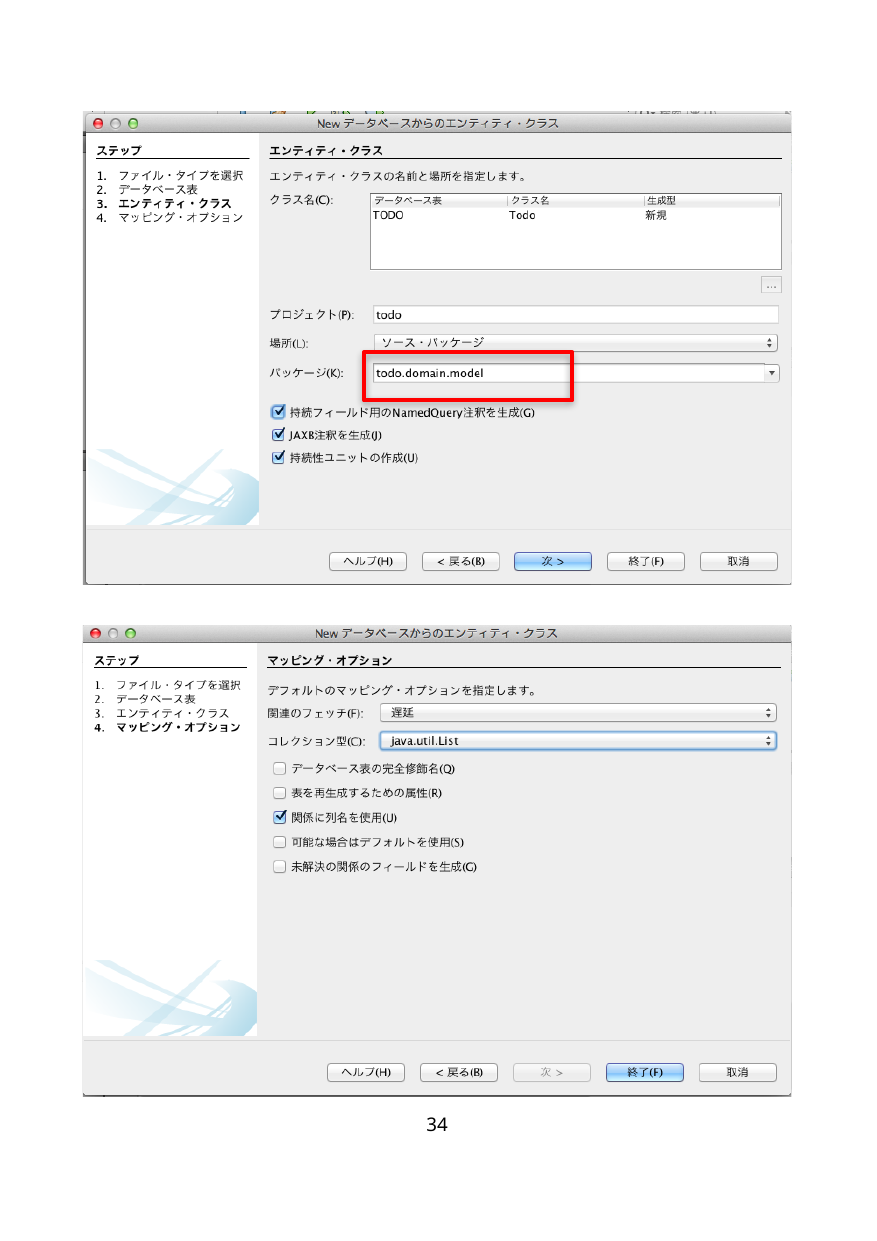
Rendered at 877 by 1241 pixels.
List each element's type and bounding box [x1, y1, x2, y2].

picture [82, 111, 792, 585]
picture [82, 625, 792, 1097]
